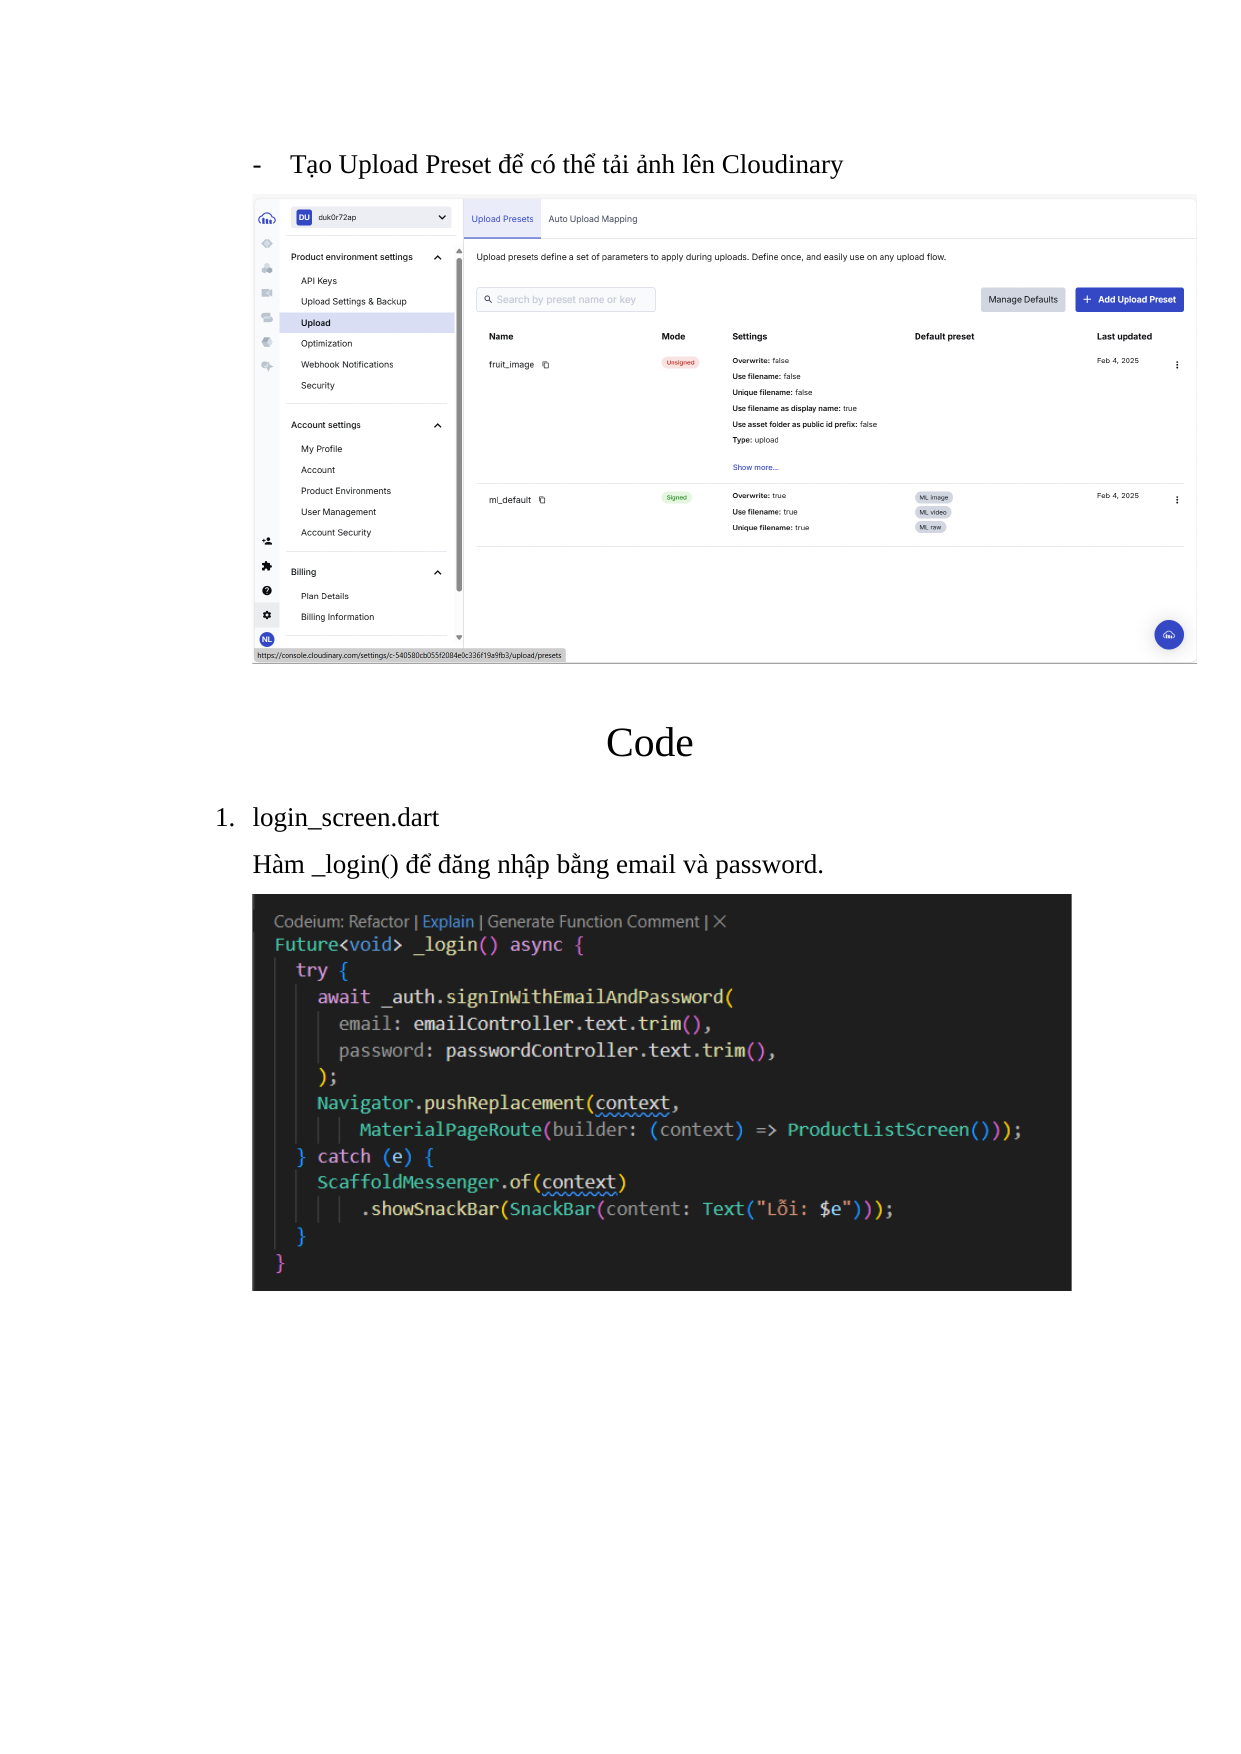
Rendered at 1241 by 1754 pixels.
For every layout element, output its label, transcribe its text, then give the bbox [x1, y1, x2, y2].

picture [252, 894, 1072, 1291]
picture [252, 194, 1198, 664]
list Tạo Upload Preset để có thể tải ảnh lên Cloudinary [252, 148, 1122, 179]
list login_screen.dart [215, 801, 1122, 833]
list Hàm _login() để đăng nhập bằng email và password. [252, 848, 1122, 879]
subtitle Code [177, 717, 1122, 765]
